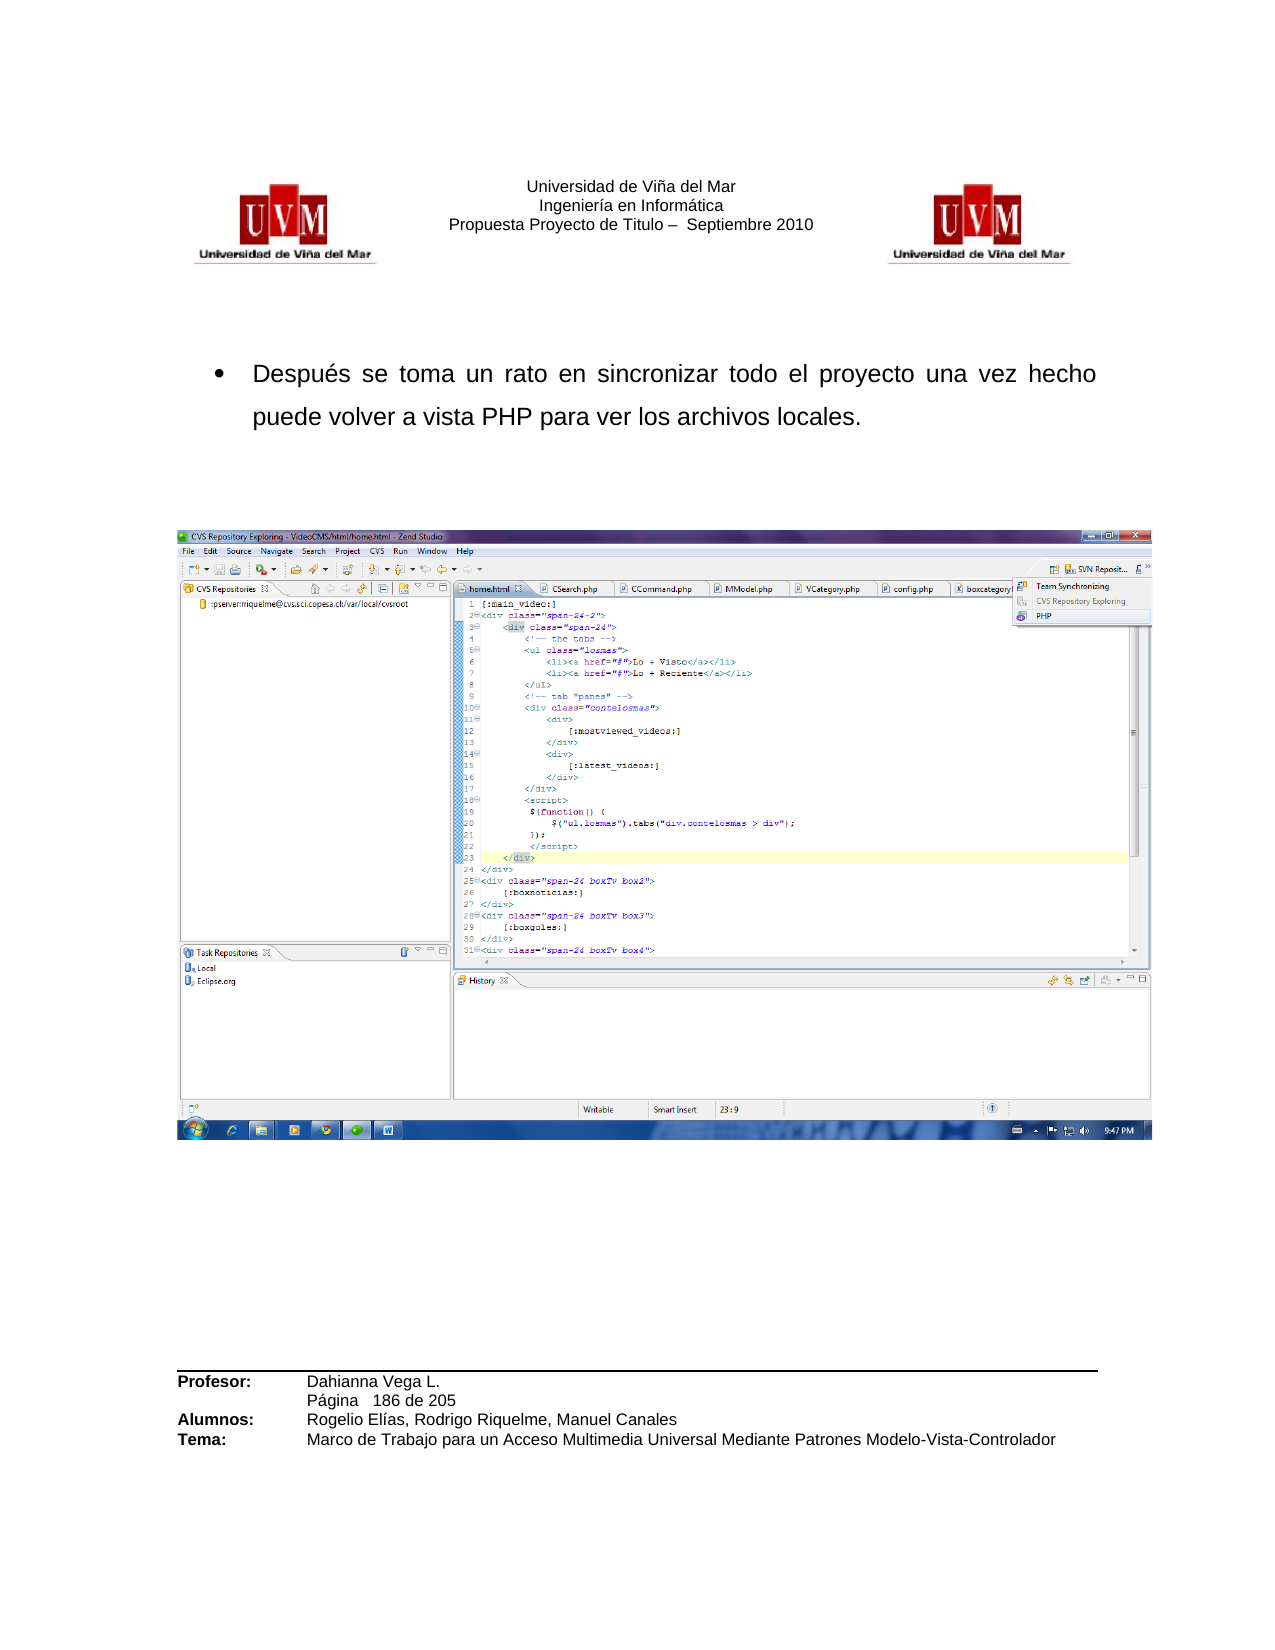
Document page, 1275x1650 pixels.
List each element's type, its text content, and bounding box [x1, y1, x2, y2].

picture [177, 530, 1153, 1140]
picture [871, 176, 1084, 267]
picture [177, 176, 390, 267]
list Después se toma un rato en sincronizar todo el proyecto una vez hecho puede volver a vista PHP para ver los archivos locales. [215, 359, 1098, 431]
